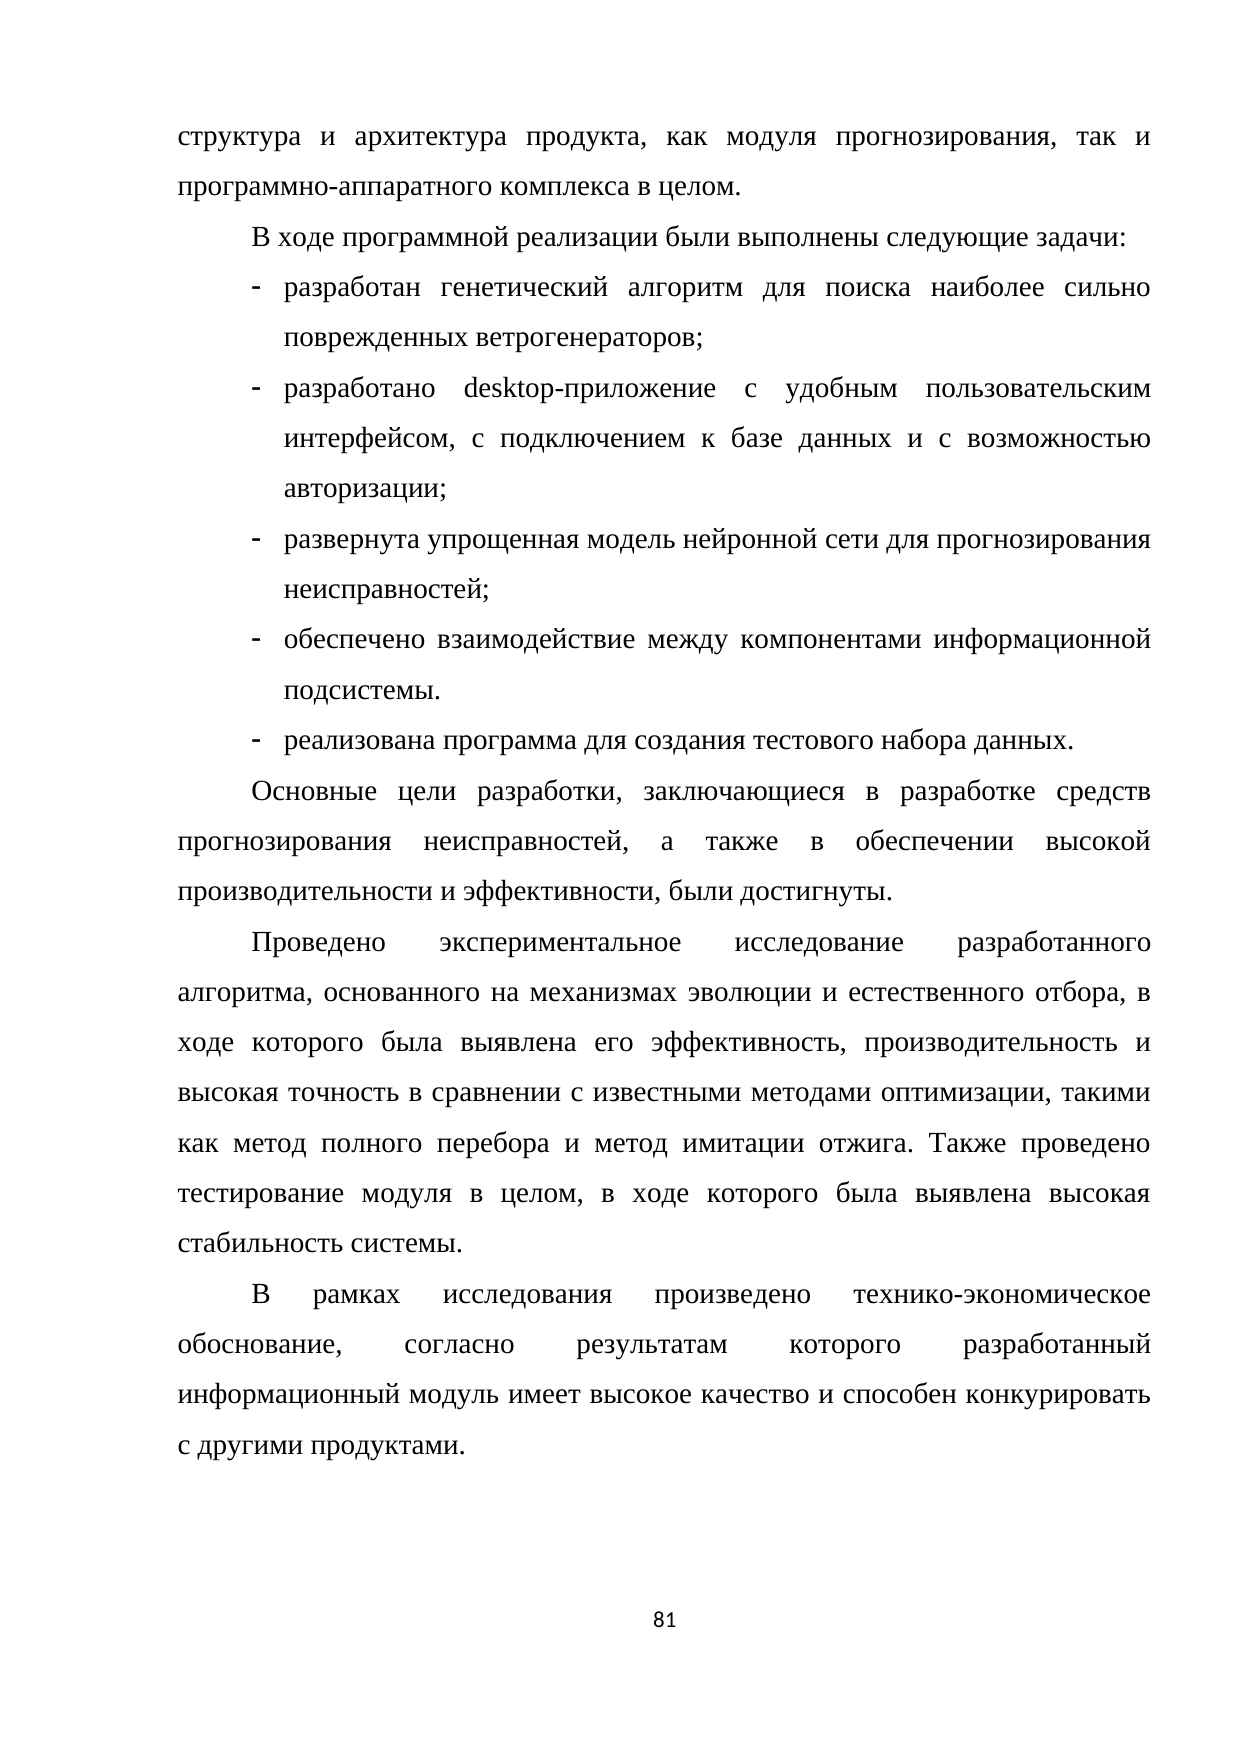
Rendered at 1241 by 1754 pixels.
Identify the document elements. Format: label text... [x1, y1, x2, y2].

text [177, 118, 1152, 202]
text Проведено экспериментальное исследование разработанного алгоритма, основанного на механизмах эволюции и естественного отбора, в ходе которого была выявлена его эффективность, производительность и высокая точность в сравнении с известными методами оптимизации, такими как метод полного перебора и метод имитации отжига. Также проведено тестирование модуля в целом, в ходе которого была выявлена высокая стабильность системы. [177, 924, 1152, 1259]
text В рамках исследования произведено технико-экономическое обоснование, согласно результатам которого разработанный информационный модуль имеет высокое качество и способен конкурировать с другими продуктами. [177, 1276, 1152, 1460]
list реализована программа для создания тестового набора данных. [251, 722, 1152, 756]
text Основные цели разработки, заключающиеся в разработке средств прогнозирования неисправностей, а также в обеспечении высокой производительности и эффективности, были достигнуты. [177, 773, 1152, 907]
list разработан генетический алгоритм для поиска наиболее сильно поврежденных ветрогенераторов; [251, 269, 1152, 353]
list обеспечено взаимодействие между компонентами информационной подсистемы. [251, 622, 1152, 706]
list развернута упрощенная модель нейронной сети для прогнозирования неисправностей; [251, 521, 1152, 605]
text В ходе программной реализации были выполнены следующие задачи: [177, 219, 1152, 252]
list разработано desktop-приложение с удобным пользовательским интерфейсом, с подключением к базе данных и с возможностью авторизации; [251, 370, 1152, 504]
